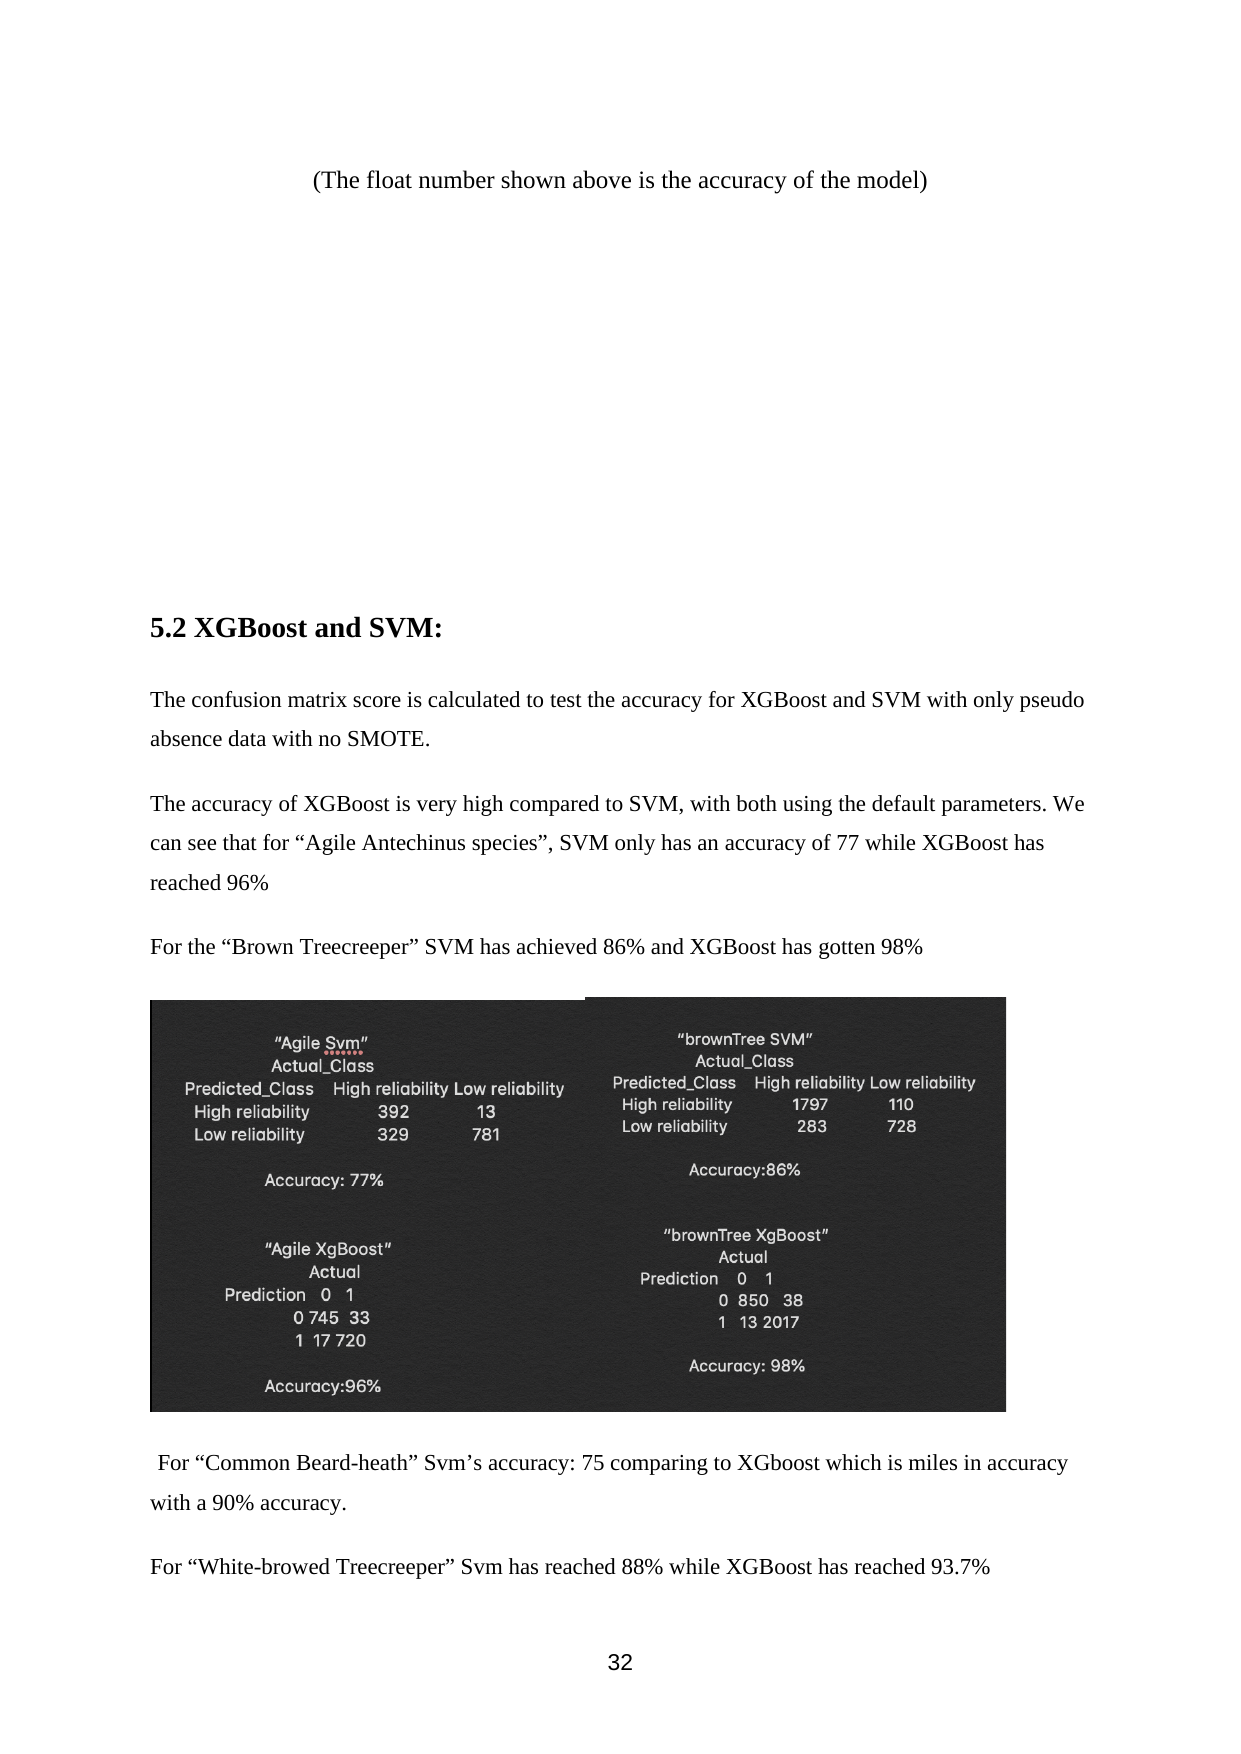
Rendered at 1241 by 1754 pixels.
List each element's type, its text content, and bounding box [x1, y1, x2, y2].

text (The float number shown above is the accuracy of the model) [150, 166, 1090, 194]
picture [150, 997, 1007, 1412]
text 5.2 XGBoost and SVM: [150, 610, 1090, 644]
text For “White-browed Treecreeper” Svm has reached 88% while XGBoost has reached 93.7% [150, 1553, 1090, 1580]
text For the “Brown Treecreeper” SVM has achieved 86% and XGBoost has gotten 98% [150, 933, 1090, 959]
text For “Common Beard-heath” Svm’s accuracy: 75 comparing to XGboost which is miles in accuracy with a 90% accuracy. [150, 1449, 1090, 1515]
text The accuracy of XGBoost is very high compared to SVM, with both using the default parameters. We can see that for “Agile Antechinus species”, SVM only has an accuracy of 77 while XGBoost has reached 96% [150, 789, 1090, 895]
text The confusion matrix score is calculated to test the accuracy for XGBoost and SVM with only pseudo absence data with no SMOTE. [150, 686, 1090, 751]
